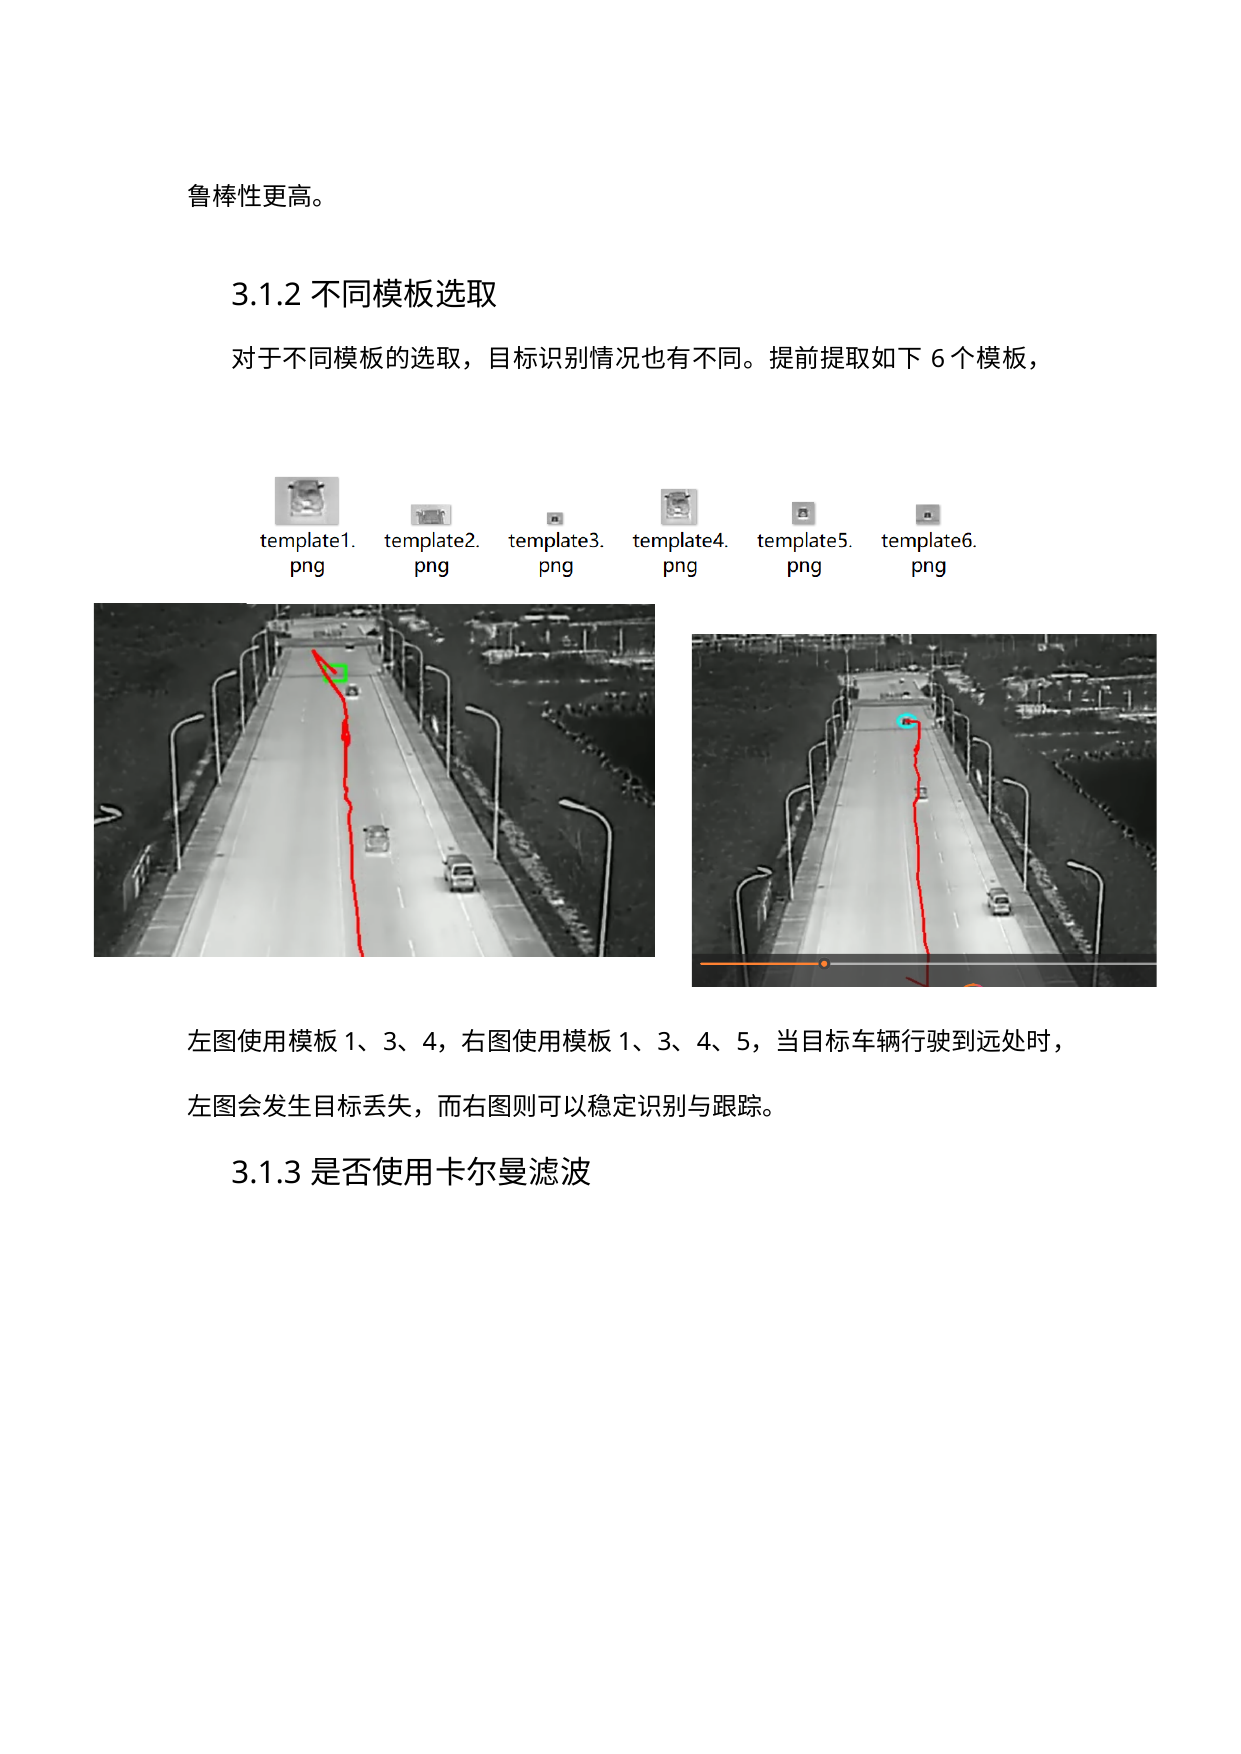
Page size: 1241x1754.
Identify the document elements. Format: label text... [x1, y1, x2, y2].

text 3.1.3 是否使用卡尔曼滤波 [187, 1137, 1053, 1202]
picture [691, 634, 1157, 987]
picture [93, 452, 994, 957]
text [187, 162, 1053, 227]
text 3.1.2 不同模板选取 [187, 259, 1053, 324]
